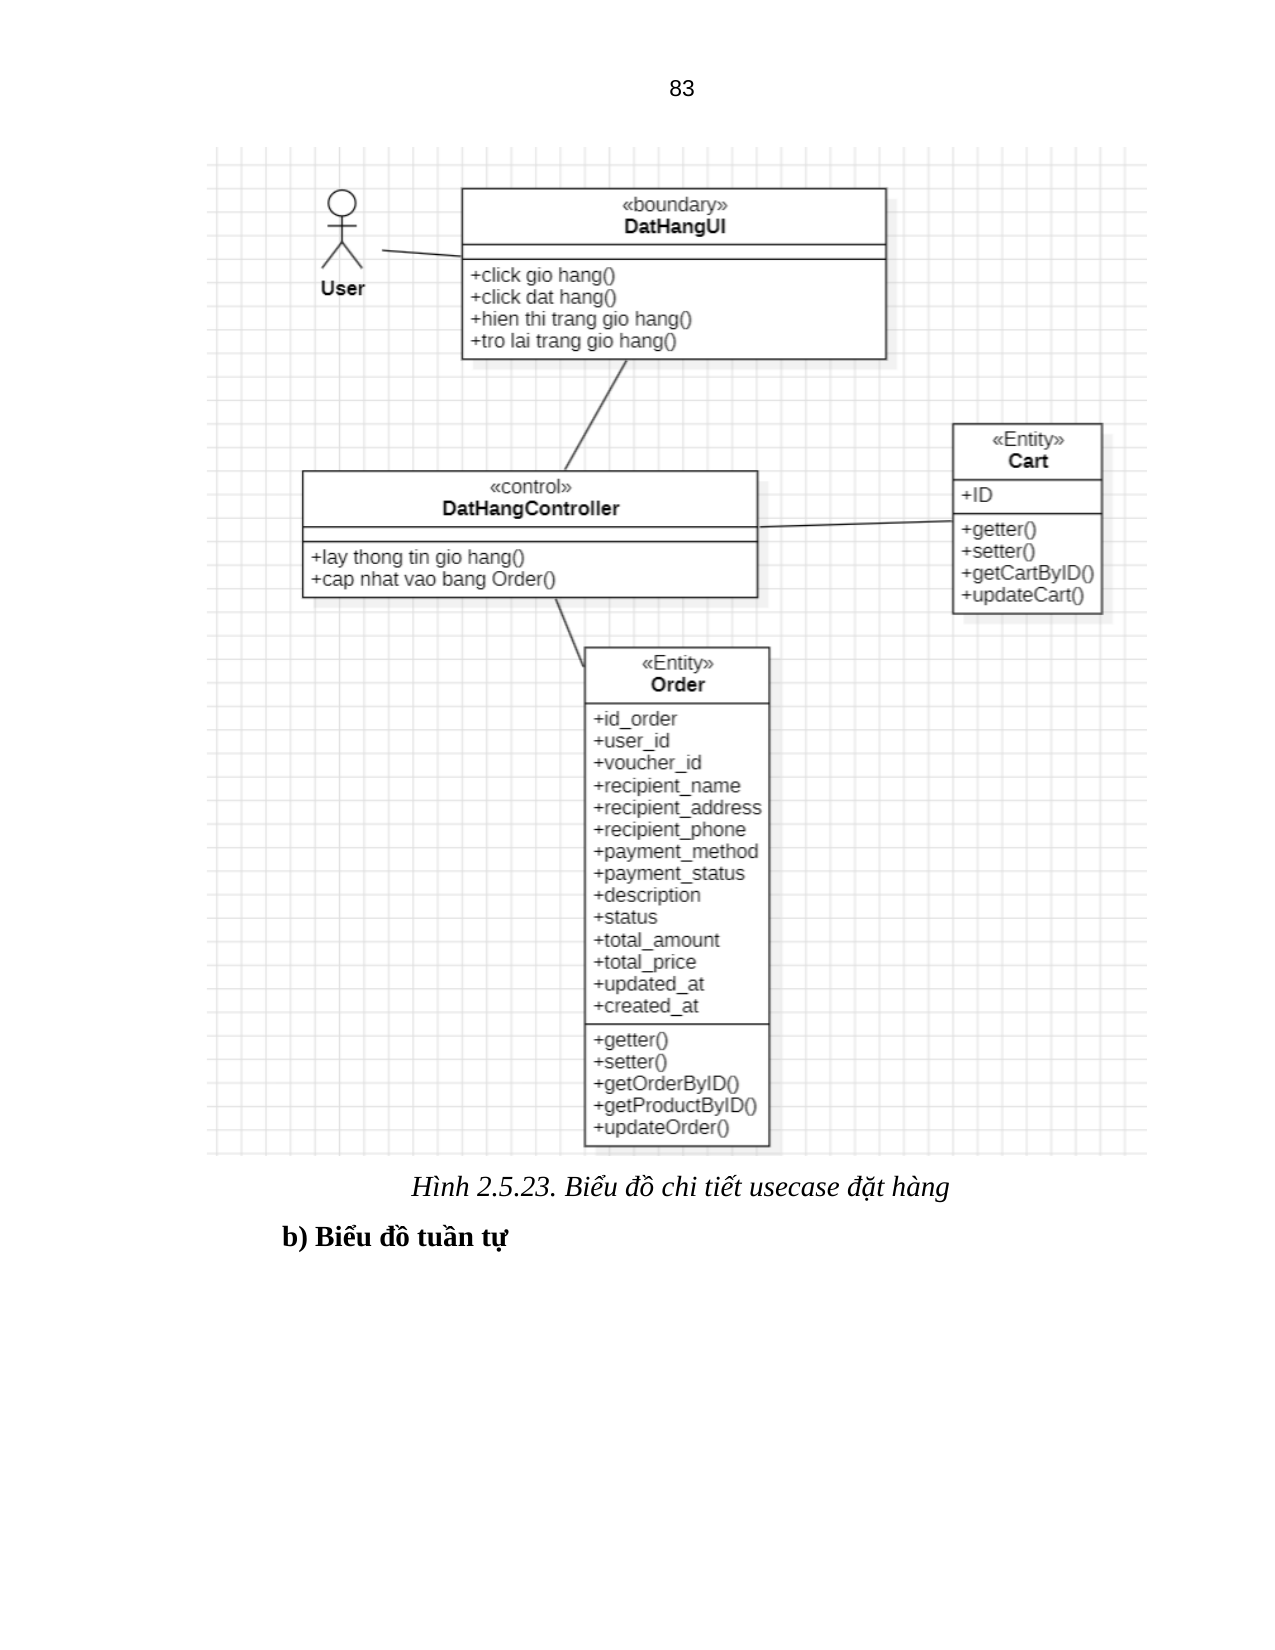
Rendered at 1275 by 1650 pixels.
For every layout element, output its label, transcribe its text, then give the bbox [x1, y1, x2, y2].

picture [206, 147, 1147, 1156]
text b) Biểu đồ tuần tự [282, 1219, 1157, 1253]
subtitle Hình 2.5.23. Biểu đồ chi tiết usecase đặt hàng [207, 1169, 1157, 1203]
